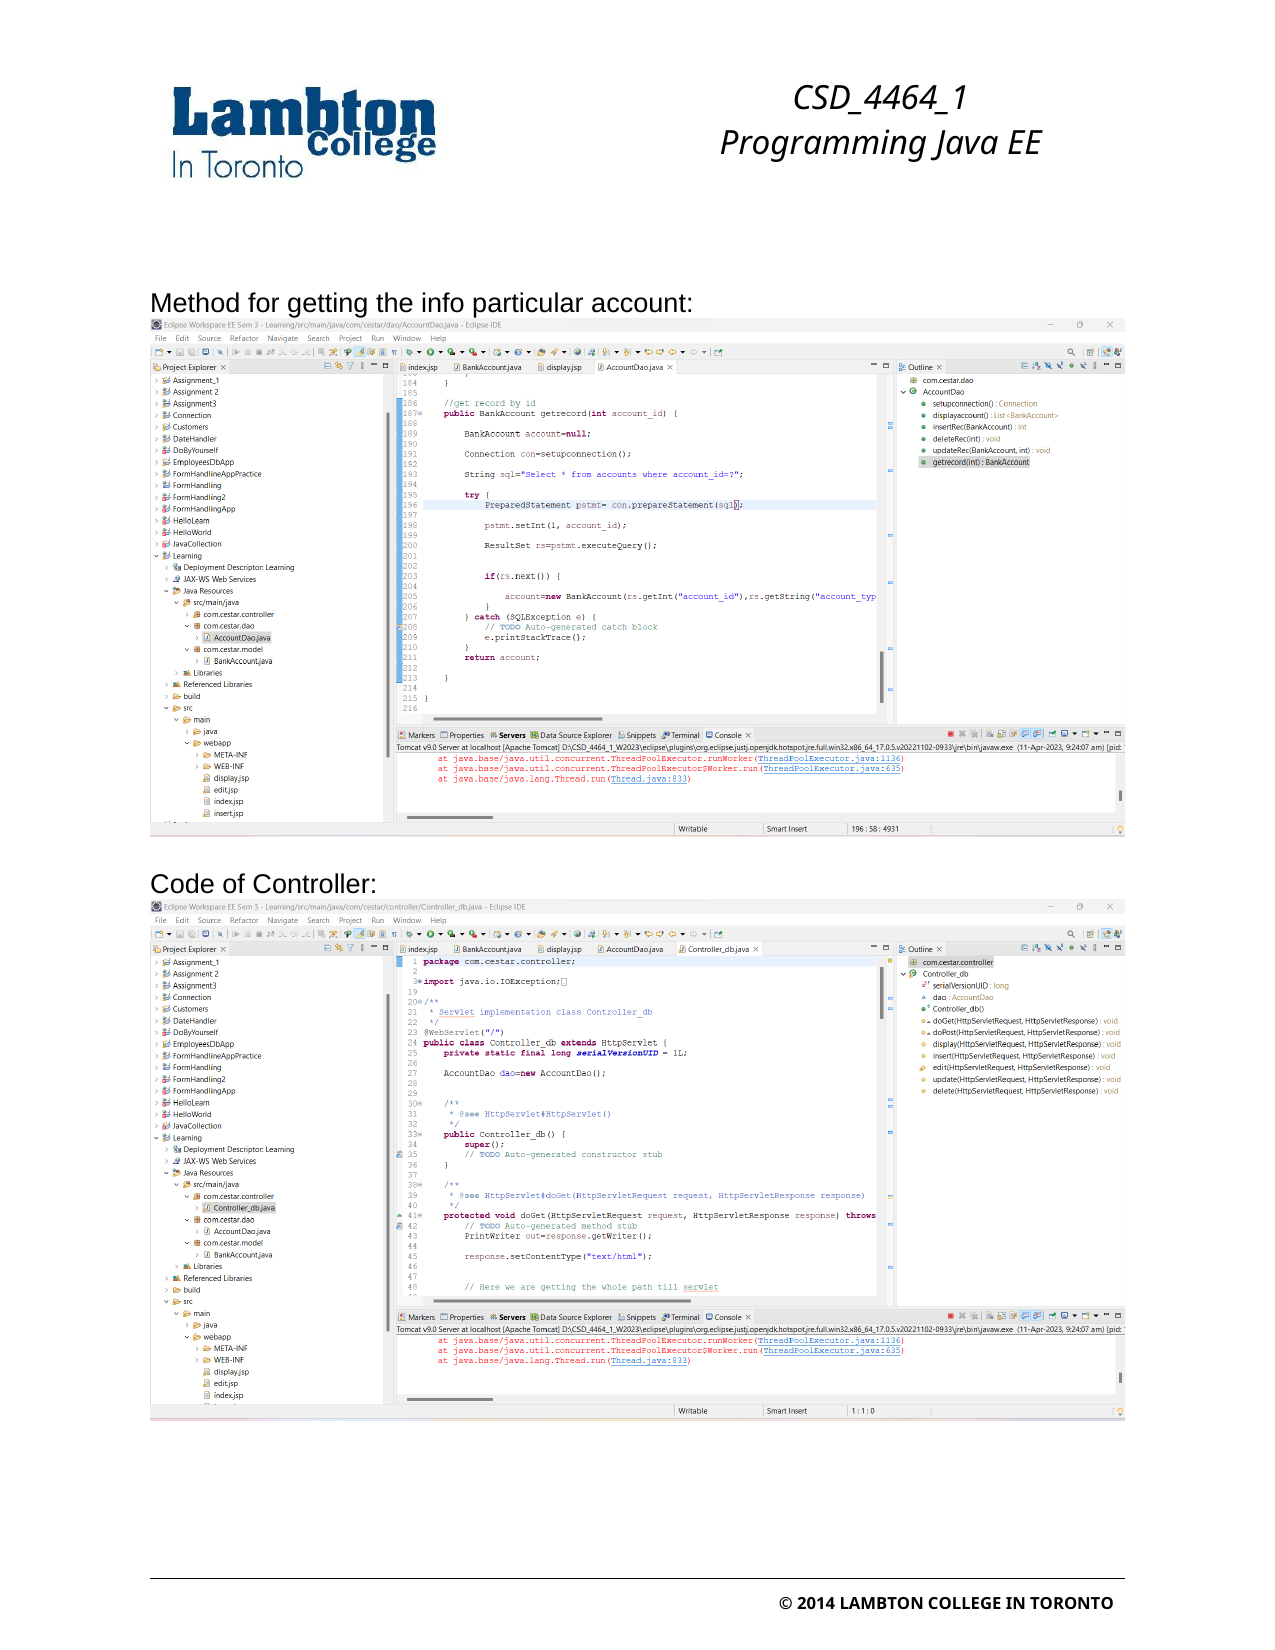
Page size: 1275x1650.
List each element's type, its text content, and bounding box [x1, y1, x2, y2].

text Method for getting the info particular account: [150, 287, 1125, 318]
picture [161, 73, 448, 188]
picture [150, 899, 1125, 1421]
text Code of Controller: [150, 868, 1125, 899]
picture [150, 318, 1125, 837]
